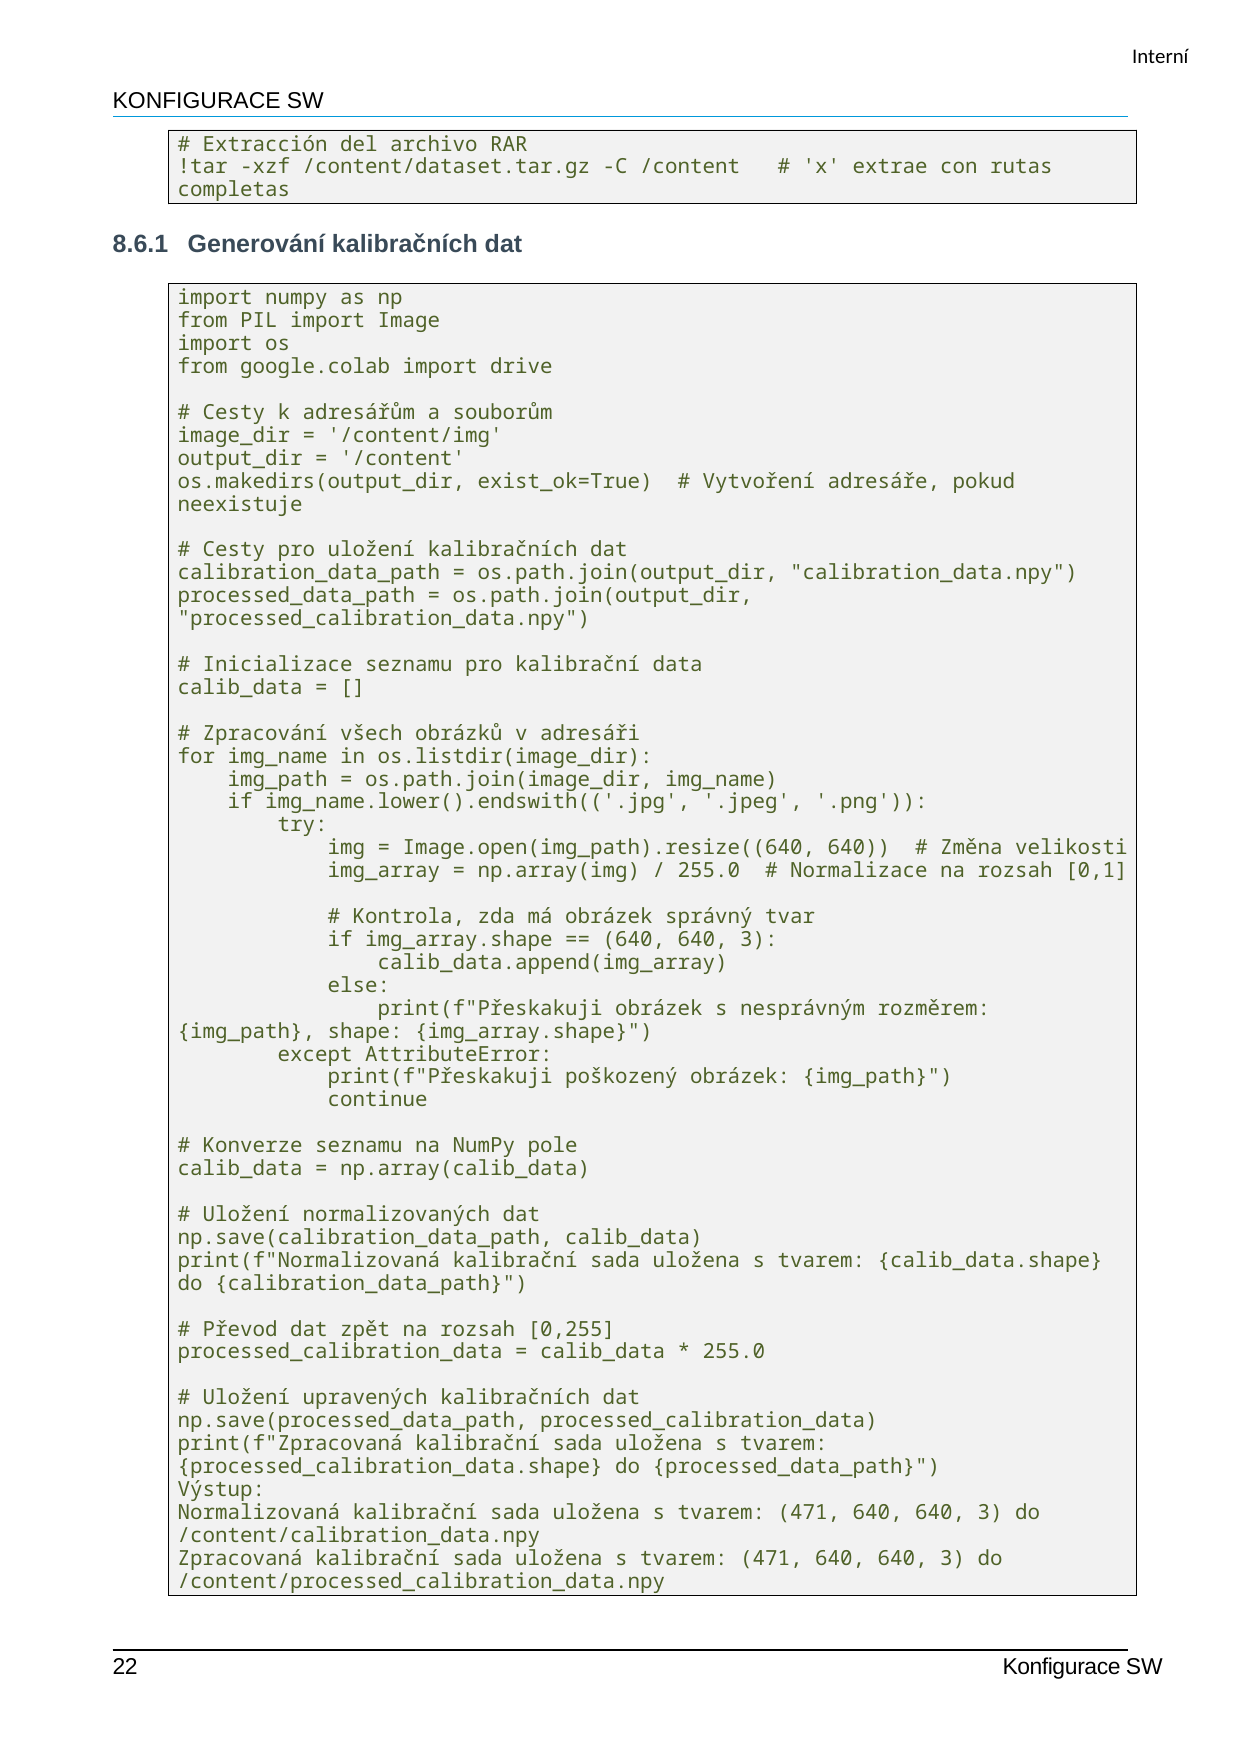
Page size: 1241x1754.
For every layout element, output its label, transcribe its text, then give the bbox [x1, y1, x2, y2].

text np.save(processed_data_path, processed_calibration_data) [169, 1406, 1136, 1429]
text import os [169, 329, 1136, 352]
text # Cesty k adresářům a souborům [169, 398, 1136, 421]
text Normalizovaná kalibrační sada uložena s tvarem: (471, 640, 640, 3) do /content/calibration_data.npy [169, 1498, 1136, 1544]
text print(f"Přeskakuji poškozený obrázek: {img_path}") [169, 1062, 1136, 1085]
text # Inicializace seznamu pro kalibrační data [169, 650, 1136, 673]
text calib_data.append(img_array) [169, 948, 1136, 971]
text # Kontrola, zda má obrázek správný tvar [169, 902, 1136, 925]
text else: [169, 971, 1136, 994]
text print(f"Přeskakuji obrázek s nesprávným rozměrem: {img_path}, shape: {img_array.shape}") [169, 994, 1136, 1039]
text image_dir = '/content/img' [169, 421, 1136, 444]
text continue [169, 1085, 1136, 1108]
text print(f"Zpracovaná kalibrační sada uložena s tvarem: {processed_calibration_data.shape} do {processed_data_path}") [169, 1429, 1136, 1475]
text # Zpracování všech obrázků v adresáři [169, 719, 1136, 742]
text !tar -xzf /content/dataset.tar.gz -C /content # 'x' extrae con rutas completas [169, 152, 1136, 203]
text output_dir = '/content' [169, 444, 1136, 467]
text for img_name in os.listdir(image_dir): [169, 742, 1136, 764]
text # Uložení normalizovaných dat [169, 1200, 1136, 1223]
text # Uložení upravených kalibračních dat [169, 1383, 1136, 1406]
text from google.colab import drive [169, 352, 1136, 375]
text os.makedirs(output_dir, exist_ok=True) # Vytvoření adresáře, pokud neexistuje [169, 467, 1136, 512]
text np.save(calibration_data_path, calib_data) [169, 1223, 1136, 1246]
text img_path = os.path.join(image_dir, img_name) [169, 764, 1136, 787]
text processed_data_path = os.path.join(output_dir, "processed_calibration_data.npy") [169, 581, 1136, 627]
text # Extracción del archivo RAR [169, 131, 1136, 152]
text Výstup: [169, 1475, 1136, 1498]
text try: [169, 810, 1136, 833]
text except AttributeError: [169, 1039, 1136, 1062]
text # Cesty pro uložení kalibračních dat [169, 535, 1136, 558]
text from PIL import Image [169, 306, 1136, 329]
text if img_array.shape == (640, 640, 3): [169, 925, 1136, 948]
text # Konverze seznamu na NumPy pole [169, 1131, 1136, 1154]
text calib_data = np.array(calib_data) [169, 1154, 1136, 1177]
text Zpracovaná kalibrační sada uložena s tvarem: (471, 640, 640, 3) do /content/processed_calibration_data.npy [169, 1544, 1136, 1595]
text print(f"Normalizovaná kalibrační sada uložena s tvarem: {calib_data.shape} do {calibration_data_path}") [169, 1246, 1136, 1292]
text calibration_data_path = os.path.join(output_dir, "calibration_data.npy") [169, 558, 1136, 581]
text img_array = np.array(img) / 255.0 # Normalizace na rozsah [0,1] [169, 856, 1136, 879]
text calib_data = [] [169, 673, 1136, 696]
text processed_calibration_data = calib_data * 255.0 [169, 1337, 1136, 1360]
text # Převod dat zpět na rozsah [0,255] [169, 1314, 1136, 1337]
subtitle Generování kalibračních dat [112, 229, 1128, 258]
text if img_name.lower().endswith(('.jpg', '.jpeg', '.png')): [169, 787, 1136, 810]
text img = Image.open(img_path).resize((640, 640)) # Změna velikosti [169, 833, 1136, 856]
text import numpy as np [169, 284, 1136, 306]
